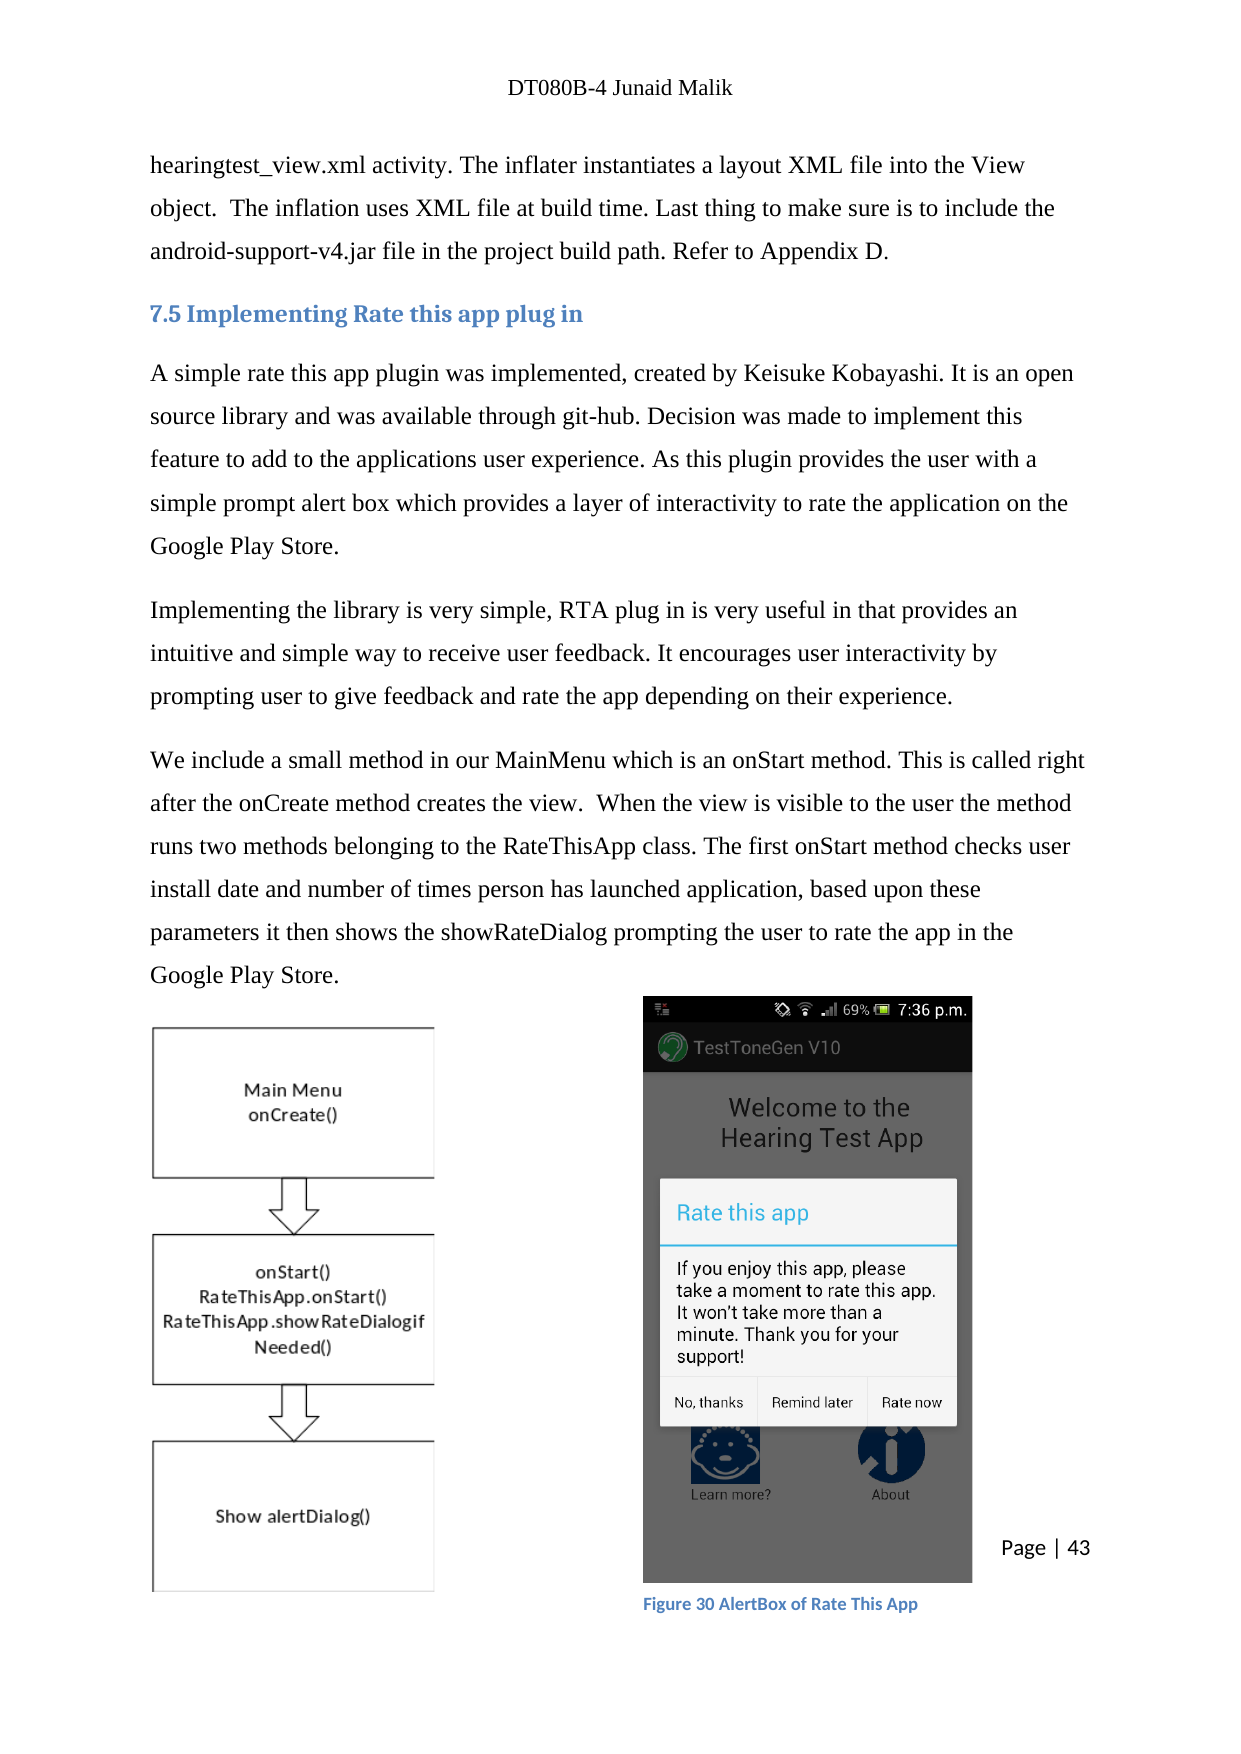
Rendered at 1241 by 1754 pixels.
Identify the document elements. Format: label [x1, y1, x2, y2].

picture [643, 996, 973, 1583]
